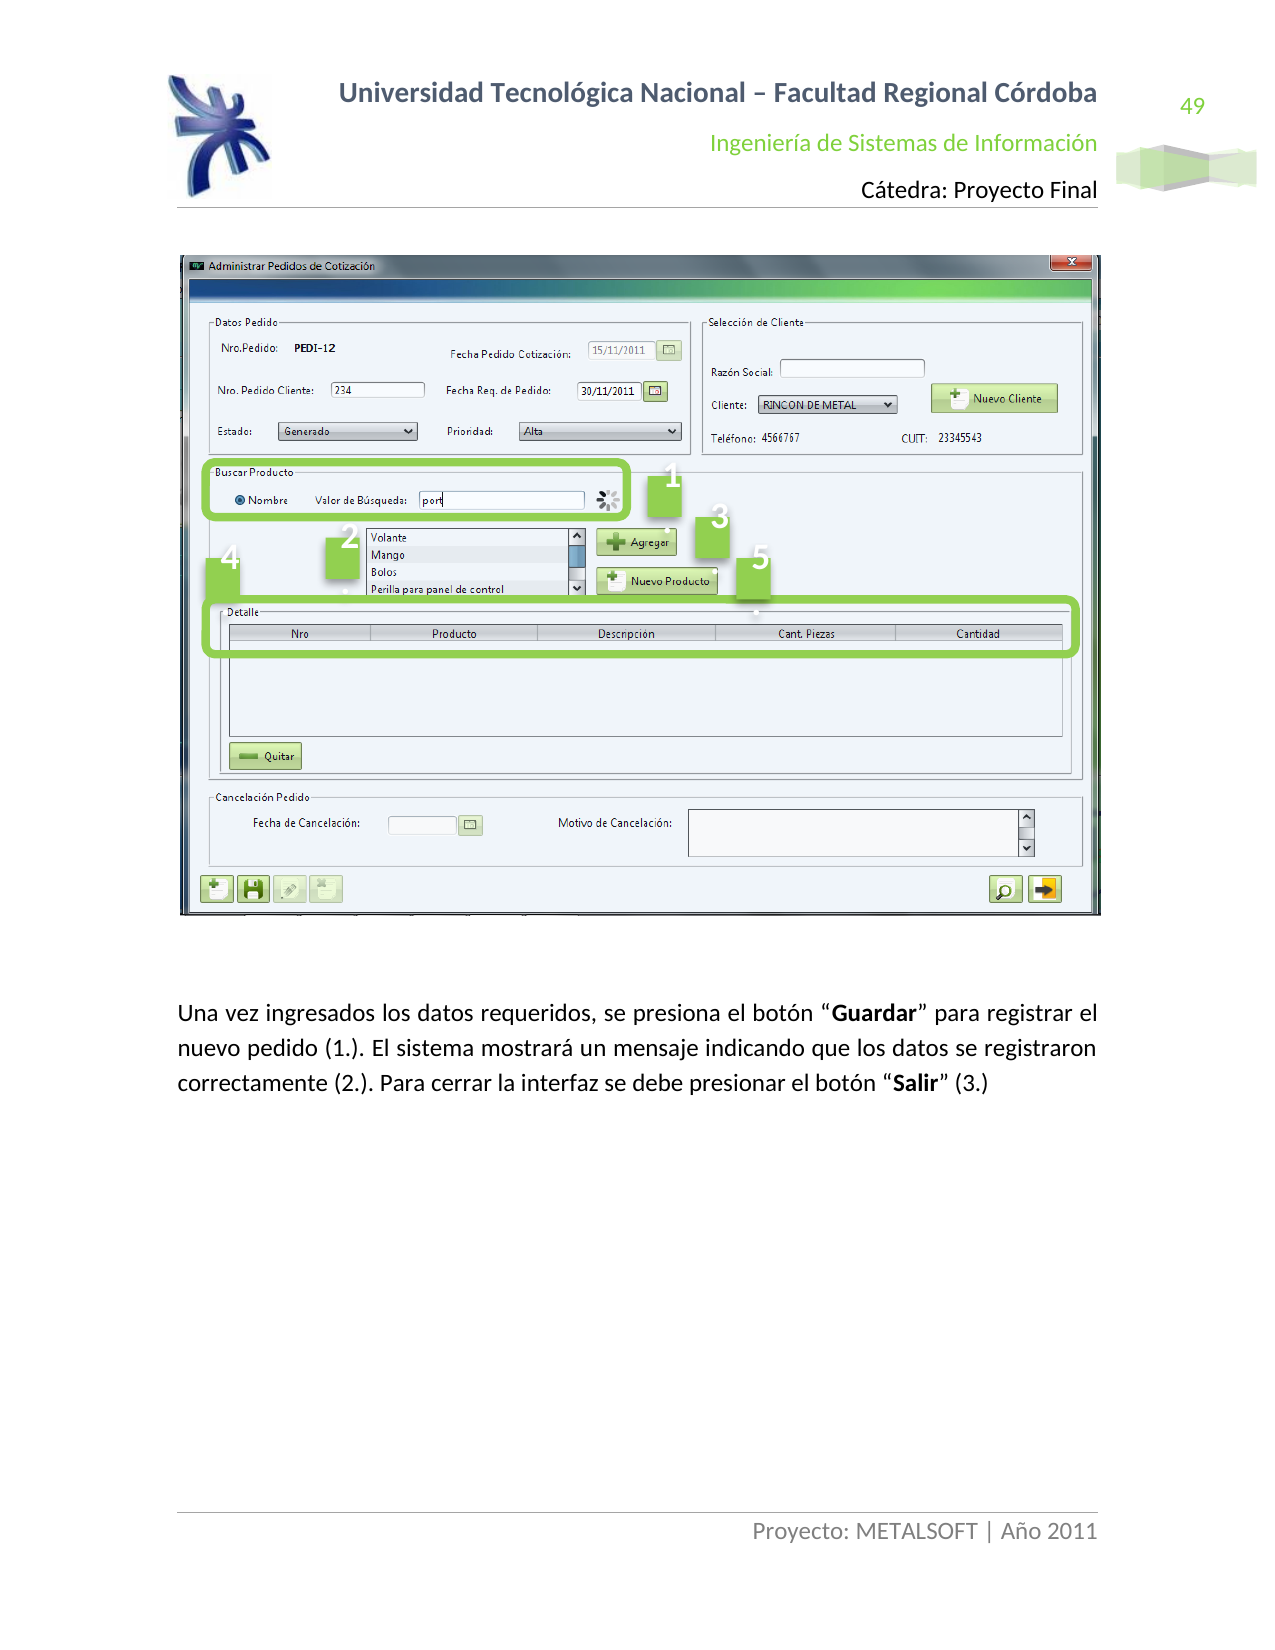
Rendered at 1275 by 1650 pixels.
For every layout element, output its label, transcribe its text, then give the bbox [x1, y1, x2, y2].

picture [180, 255, 1101, 916]
text Una vez ingresados los datos requeridos, se presiona el botón “Guardar” para registrar el nuevo pedido (1.). El sistema mostrará un mensaje indicando que los datos se registraron correctamente (2.). Para cerrar la interfaz se debe presionar el botón “Salir” (3.) [177, 997, 1098, 1097]
picture [167, 74, 272, 199]
